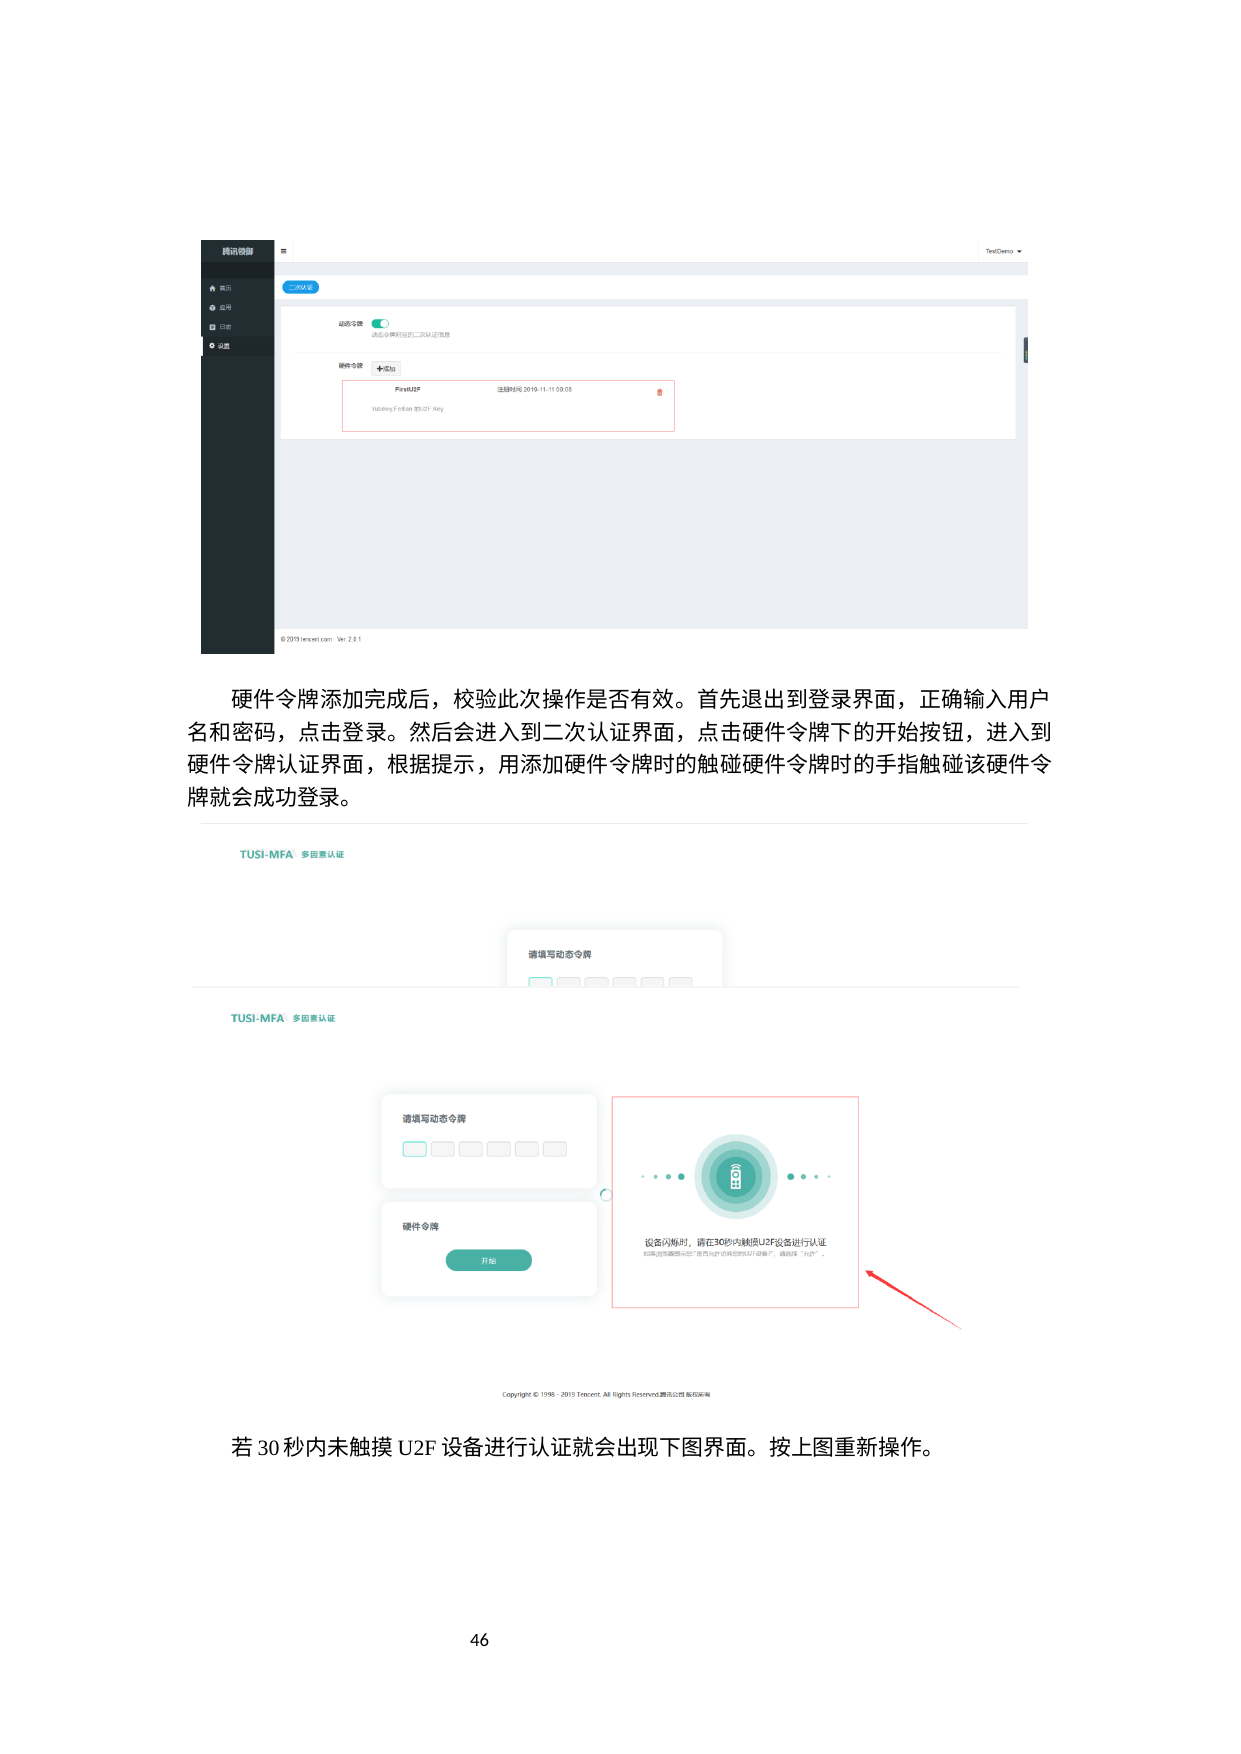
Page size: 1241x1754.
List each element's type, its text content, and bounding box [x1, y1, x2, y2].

text 若30秒内未触摸U2F设备进行认证就会出现下图界面。按上图重新操作。 [187, 974, 1053, 1462]
picture [192, 823, 1028, 1400]
picture [201, 240, 1028, 654]
